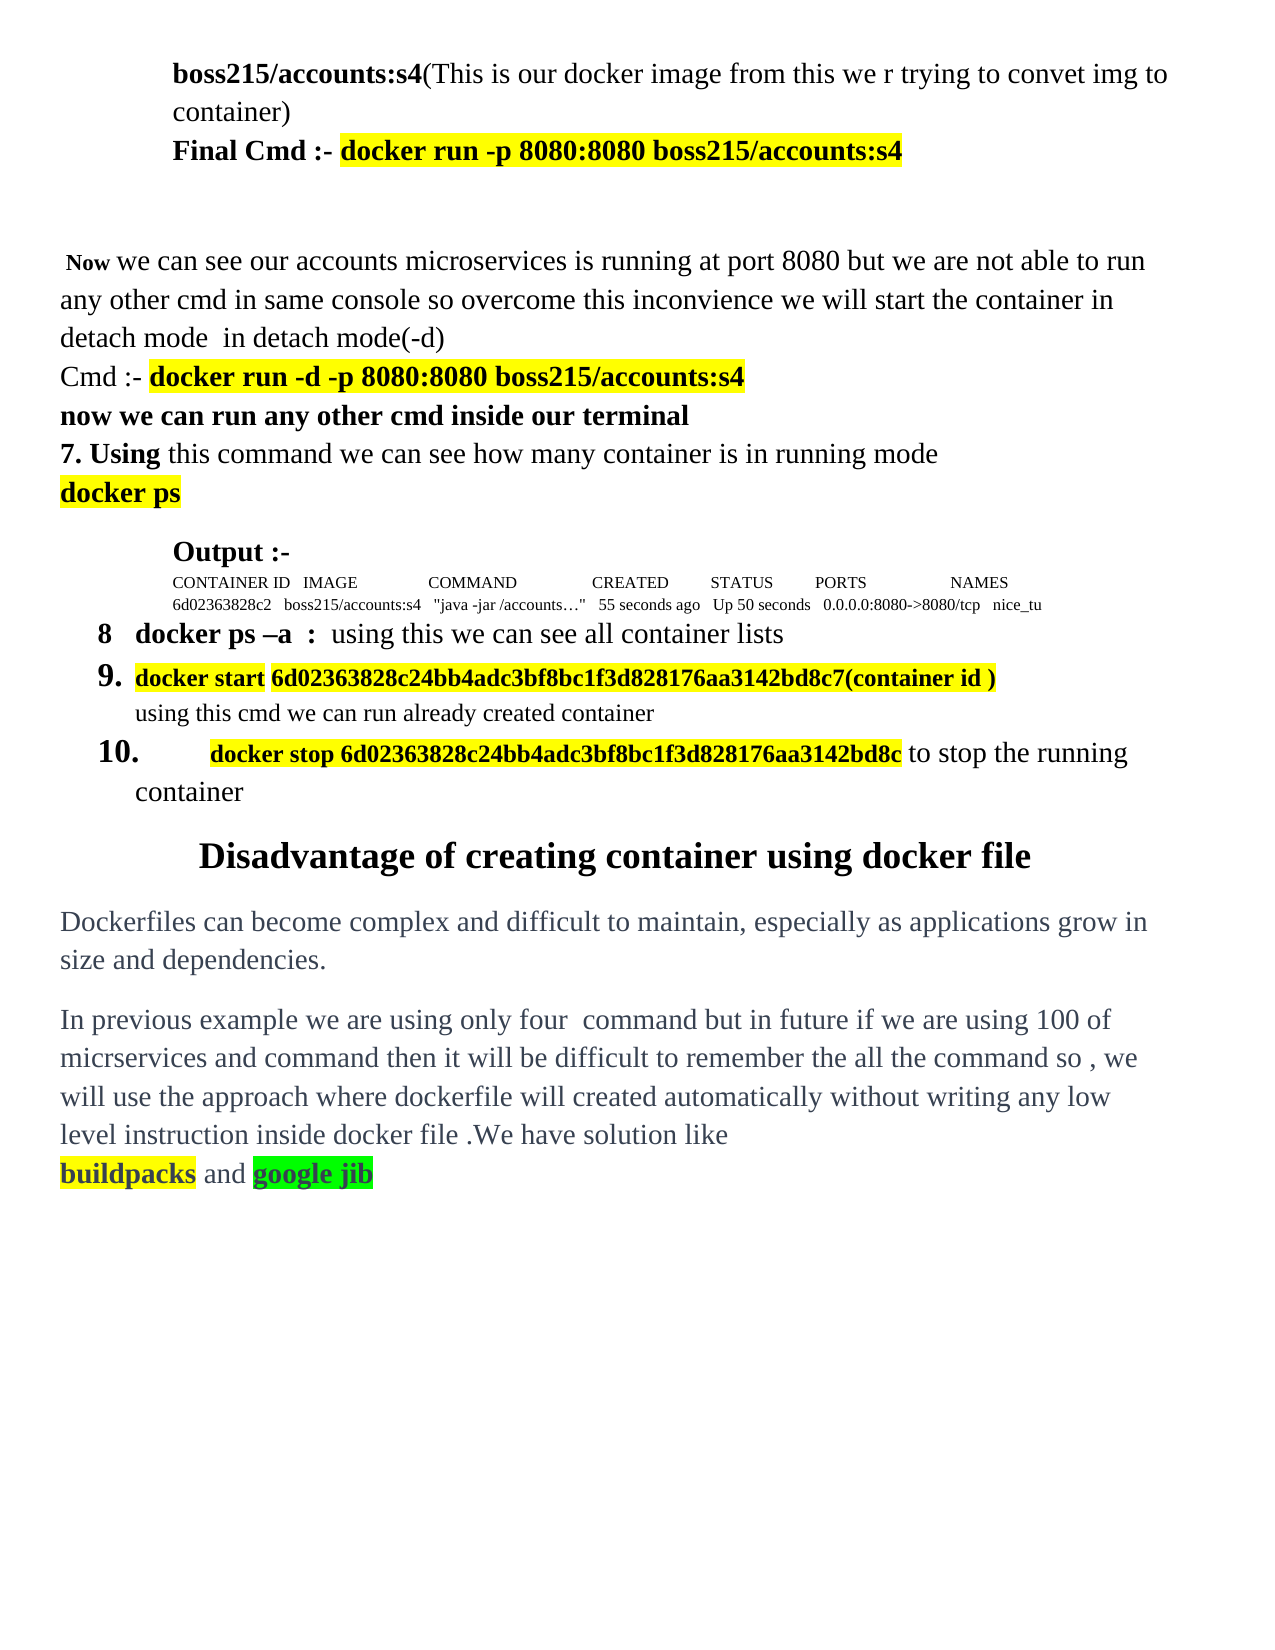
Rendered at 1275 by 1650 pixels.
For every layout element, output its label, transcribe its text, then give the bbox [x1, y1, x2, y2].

list docker ps –a : using this we can see all container lists [97, 617, 1170, 650]
text In previous example we are using only four command but in future if we are using 100 of micrservices and command then it will be difficult to remember the all the command so , we will use the approach where dockerfile will created automatically without writing any low level instruction inside docker file .We have solution like buildpacks and google jib [60, 1002, 1170, 1189]
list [135, 56, 1170, 167]
text Now we can see our accounts microservices is running at port 8080 but we are not able to run any other cmd in same console so overcome this inconvience we will start the container in detach mode in detach mode(-d) Cmd :- docker run -d -p 8080:8080 boss215/accounts:s4 now we can run any other cmd inside our terminal 7. Using this command we can see how many container is in running mode docker ps [60, 243, 1170, 508]
list docker start 6d02363828c24bb4adc3bf8bc1f3d828176aa3142bd8c7(container id ) using this cmd we can run already created container [97, 655, 1170, 727]
list 6d02363828c2 boss215/accounts:s4 "java -jar /accounts…" 55 seconds ago Up 50 seconds 0.0.0.0:8080->8080/tcp nice_tu [172, 595, 1170, 614]
list CONTAINER ID IMAGE COMMAND CREATED STATUS PORTS NAMES [172, 573, 1170, 592]
list Output :- [172, 534, 1170, 568]
list docker stop 6d02363828c24bb4adc3bf8bc1f3d828176aa3142bd8c to stop the running container [97, 731, 1170, 808]
text Disadvantage of creating container using docker file [60, 833, 1170, 877]
text Dockerfiles can become complex and difficult to maintain, especially as applications grow in size and dependencies. [60, 904, 1170, 976]
